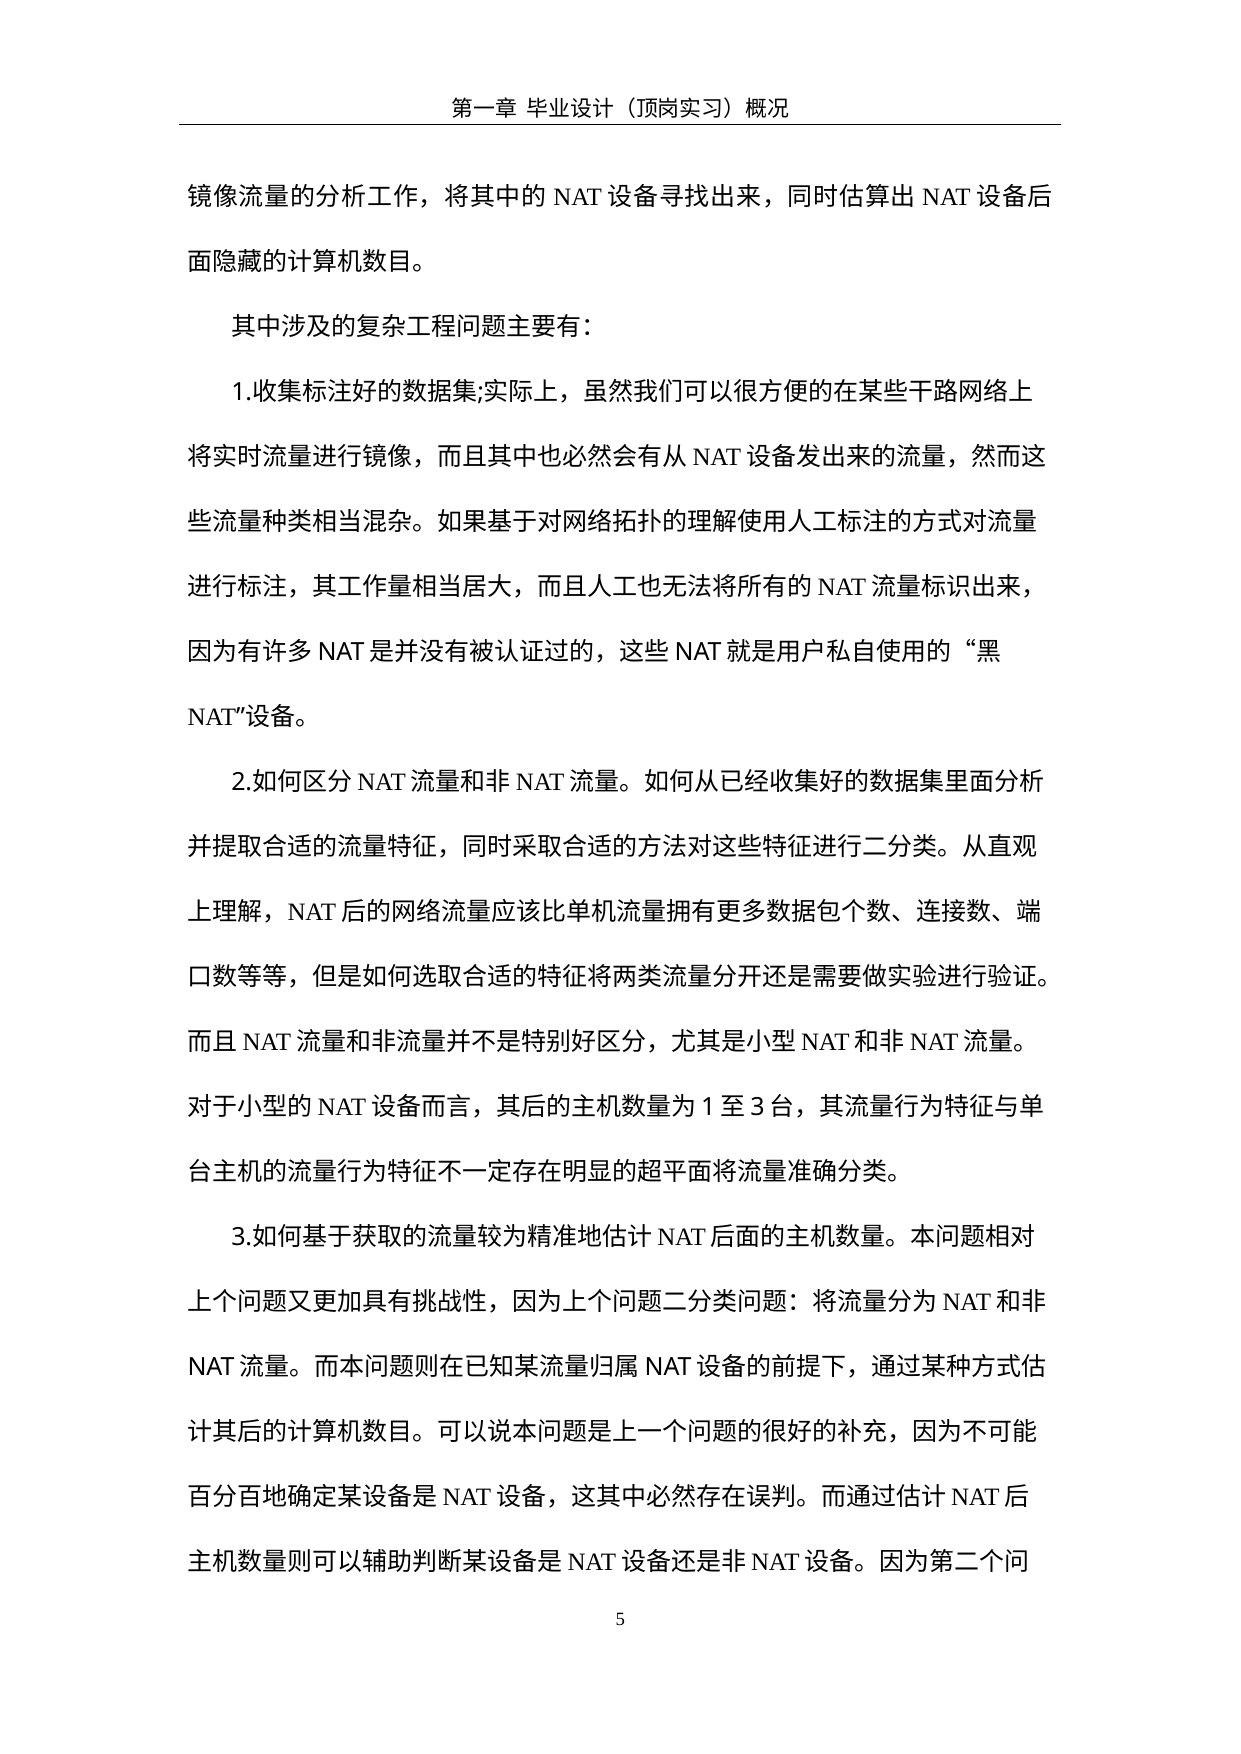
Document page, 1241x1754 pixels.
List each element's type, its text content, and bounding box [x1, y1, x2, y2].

text 2.如何区分NAT流量和非NAT流量。如何从已经收集好的数据集里面分析并提取合适的流量特征，同时采取合适的方法对这些特征进行二分类。从直观上理解，NAT后的网络流量应该比单机流量拥有更多数据包个数、连接数、端口数等等，但是如何选取合适的特征将两类流量分开还是需要做实验进行验证。而且NAT流量和非流量并不是特别好区分，尤其是小型NAT和非NAT流量。对于小型的NAT设备而言，其后的主机数量为1至3台，其流量行为特征与单台主机的流量行为特征不一定存在明显的超平面将流量准确分类。 [187, 747, 1053, 1202]
text 其中涉及的复杂工程问题主要有： [187, 292, 1053, 357]
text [187, 162, 1053, 292]
text 1.收集标注好的数据集;实际上，虽然我们可以很方便的在某些干路网络上将实时流量进行镜像，而且其中也必然会有从NAT设备发出来的流量，然而这些流量种类相当混杂。如果基于对网络拓扑的理解使用人工标注的方式对流量进行标注，其工作量相当居大，而且人工也无法将所有的NAT流量标识出来，因为有许多NAT是并没有被认证过的，这些NAT就是用户私自使用的“黑NAT”设备。 [187, 357, 1053, 747]
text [187, 1202, 1053, 1592]
